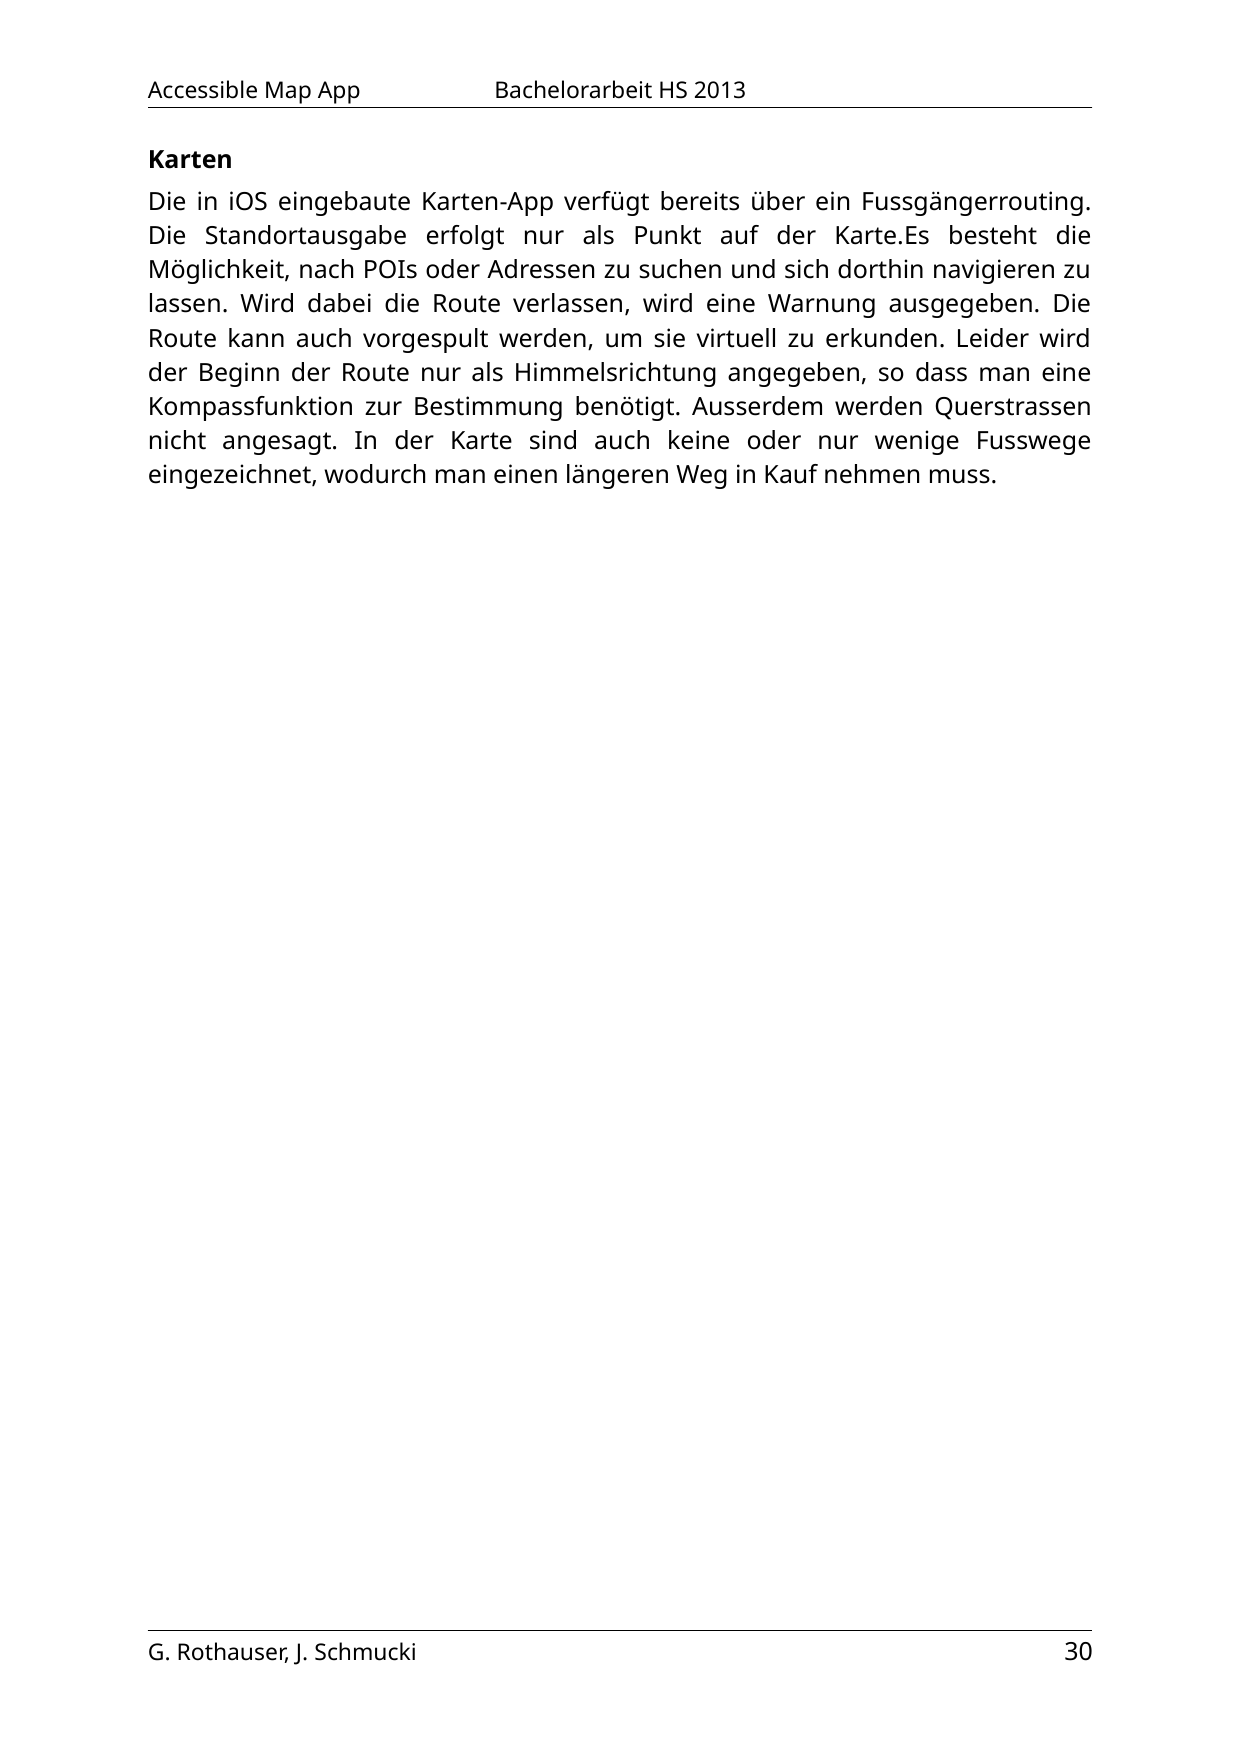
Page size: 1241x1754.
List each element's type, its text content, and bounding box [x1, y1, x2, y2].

subtitle Karten [148, 142, 1092, 176]
text Die in iOS eingebaute Karten-App verfügt bereits über ein Fussgängerrouting. Die Standortausgabe erfolgt nur als Punkt auf der Karte.Es besteht die Möglichkeit, nach POIs oder Adressen zu suchen und sich dorthin navigieren zu lassen. Wird dabei die Route verlassen, wird eine Warnung ausgegeben. Die Route kann auch vorgespult werden, um sie virtuell zu erkunden. Leider wird der Beginn der Route nur als Himmelsrichtung angegeben, so dass man eine Kompassfunktion zur Bestimmung benötigt. Ausserdem werden Querstrassen nicht angesagt. In der Karte sind auch keine oder nur wenige Fusswege eingezeichnet, wodurch man einen längeren Weg in Kauf nehmen muss. [148, 184, 1092, 491]
